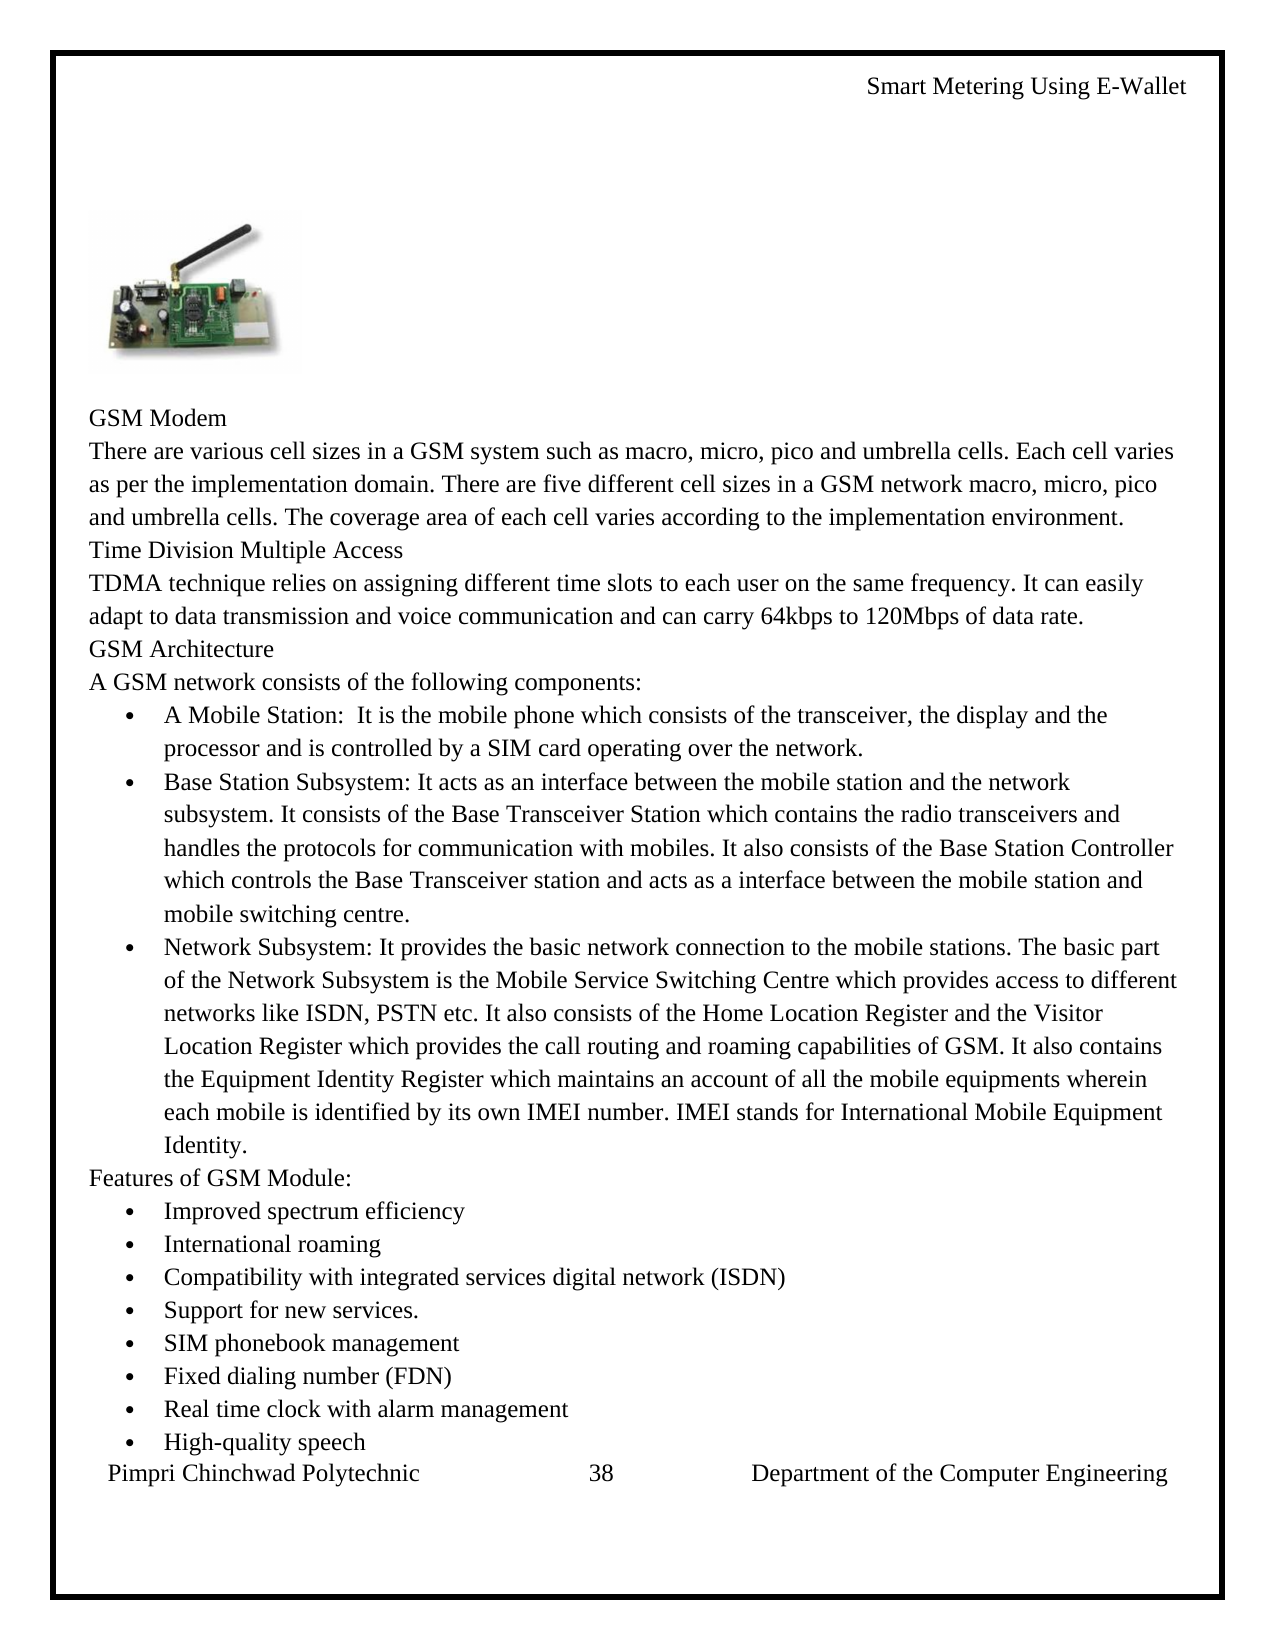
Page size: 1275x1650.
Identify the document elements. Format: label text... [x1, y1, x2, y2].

list Improved spectrum efficiency [126, 1196, 1186, 1224]
list Compatibility with integrated services digital network (ISDN) [126, 1262, 1186, 1291]
text A GSM network consists of the following components: [89, 667, 1186, 696]
list Real time clock with alarm management [126, 1394, 1186, 1423]
list Base Station Subsystem: It acts as an interface between the mobile station and the network subsystem. It consists of the Base Transceiver Station which contains the radio transceivers and handles the protocols for communication with mobiles. It also consists of the Base Station Controller which controls the Base Transceiver station and acts as a interface between the mobile station and mobile switching centre. [126, 767, 1186, 927]
picture [89, 211, 301, 373]
list High-quality speech [126, 1427, 1186, 1456]
text GSM Architecture [89, 634, 1186, 663]
list Fixed dialing number (FDN) [126, 1361, 1186, 1390]
list A Mobile Station: It is the mobile phone which consists of the transceiver, the display and the processor and is controlled by a SIM card operating over the network. [126, 701, 1186, 762]
list Network Subsystem: It provides the basic network connection to the mobile stations. The basic part of the Network Subsystem is the Mobile Service Switching Centre which provides access to different networks like ISDN, PSTN etc. It also consists of the Home Location Register and the Visitor Location Register which provides the call routing and roaming capabilities of GSM. It also contains the Equipment Identity Register which maintains an account of all the mobile equipments wherein each mobile is identified by its own IMEI number. IMEI stands for International Mobile Equipment Identity. [126, 932, 1186, 1158]
list SIM phonebook management [126, 1328, 1186, 1357]
text TDMA technique relies on assigning different time slots to each user on the same frequency. It can easily adapt to data transmission and voice communication and can carry 64kbps to 120Mbps of data rate. [89, 568, 1186, 630]
text Time Division Multiple Access [89, 535, 1186, 564]
list Support for new services. [126, 1295, 1186, 1324]
list International roaming [126, 1229, 1186, 1258]
text GSM Modem [89, 403, 1186, 432]
text Features of GSM Module: [89, 1163, 1186, 1192]
text There are various cell sizes in a GSM system such as macro, micro, pico and umbrella cells. Each cell varies as per the implementation domain. There are five different cell sizes in a GSM network macro, micro, pico and umbrella cells. The coverage area of each cell varies according to the implementation environment. [89, 436, 1186, 531]
